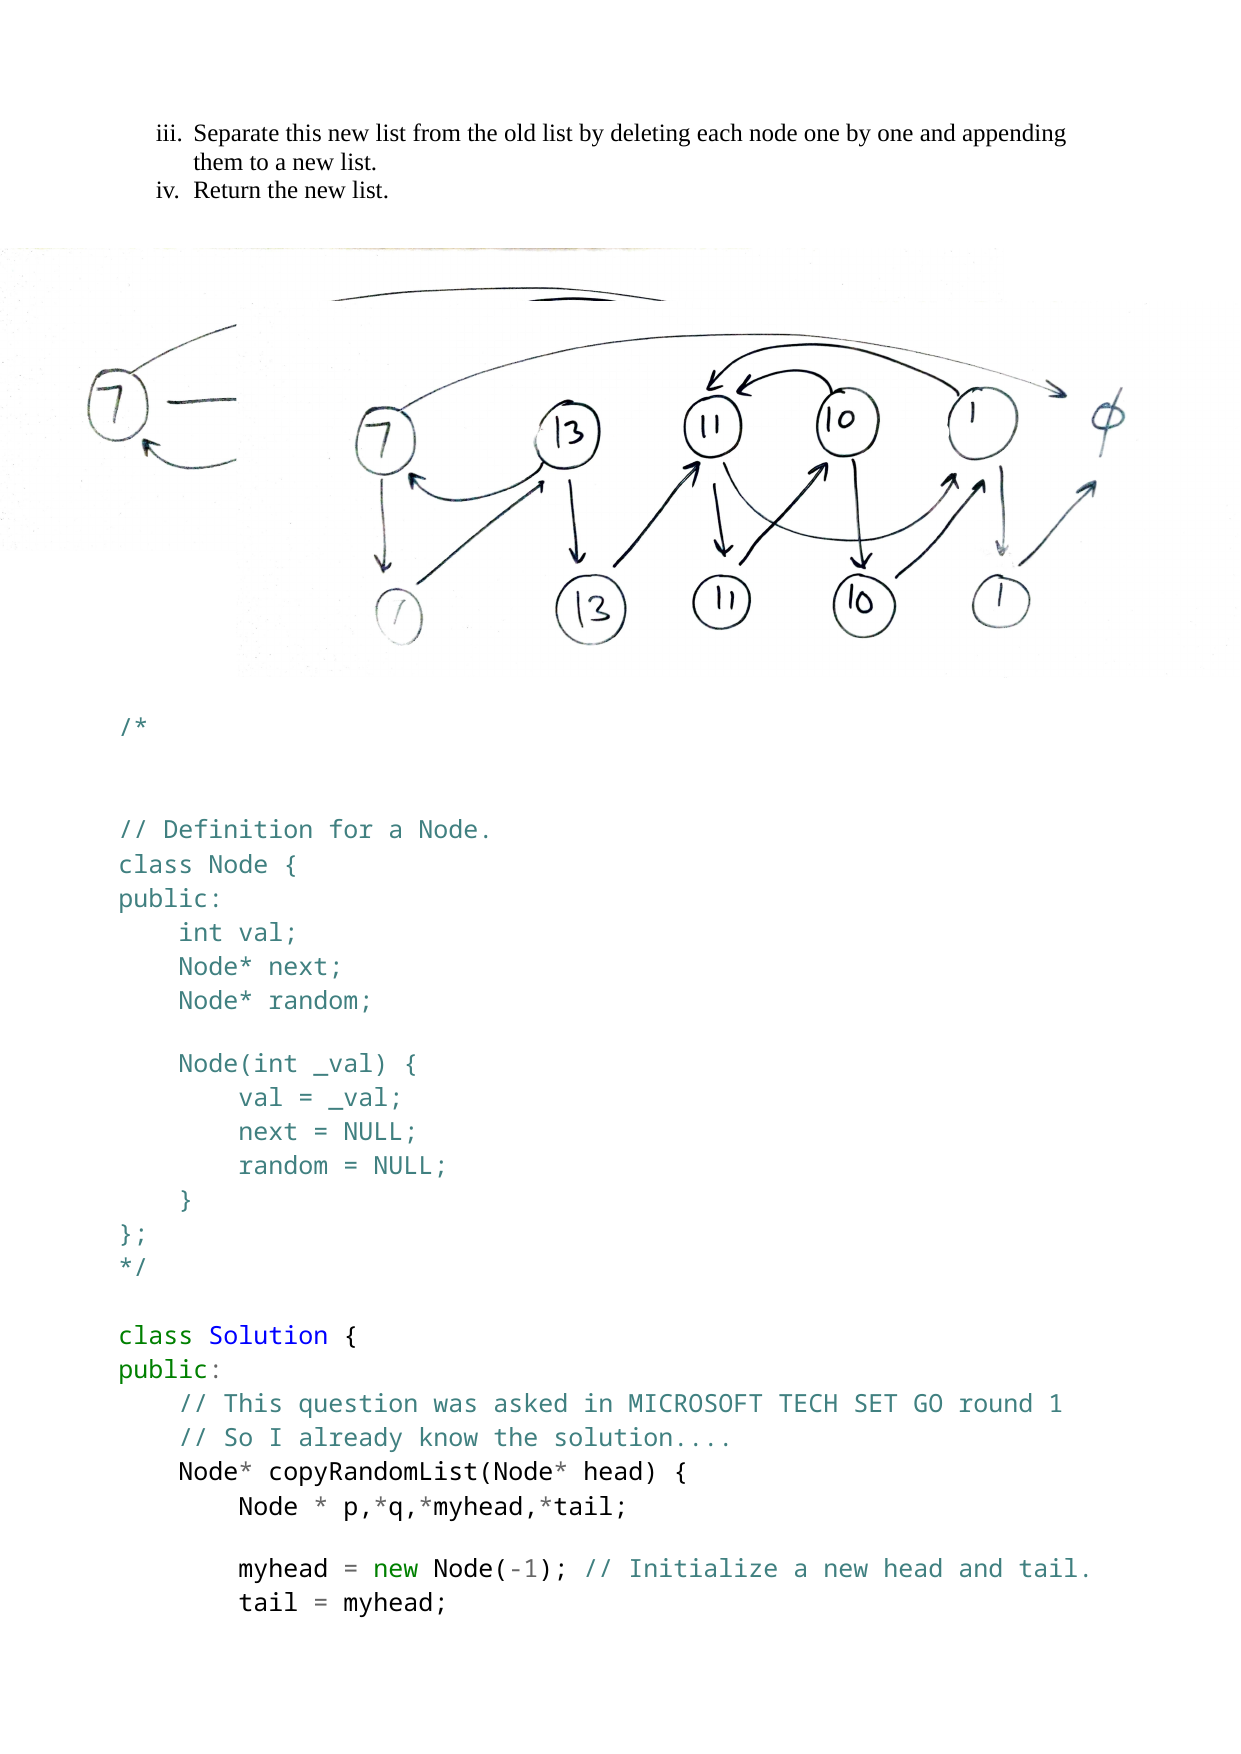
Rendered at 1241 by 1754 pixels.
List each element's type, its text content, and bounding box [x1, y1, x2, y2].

text public: [118, 1352, 1122, 1386]
text // So I already know the solution.... [118, 1420, 1122, 1454]
list Separate this new list from the old list by deleting each node one by one and appending them to a new list. [156, 118, 1122, 176]
text Node(int _val) { [118, 1045, 1122, 1079]
picture [0, 248, 1241, 678]
text } [118, 1182, 1122, 1216]
text // Definition for a Node. [118, 812, 1122, 846]
text // This question was asked in MICROSOFT TECH SET GO round 1 [118, 1386, 1122, 1420]
text class Solution { [118, 1318, 1122, 1352]
text */ [118, 1250, 1122, 1284]
text next = NULL; [118, 1113, 1122, 1147]
text public: [118, 880, 1122, 914]
list Return the new list. [156, 176, 1122, 204]
text }; [118, 1216, 1122, 1250]
text myhead = new Node(-1); // Initialize a new head and tail. [118, 1551, 1122, 1585]
text random = NULL; [118, 1147, 1122, 1182]
text Node* random; [118, 982, 1122, 1017]
text tail = myhead; [118, 1585, 1122, 1619]
text int val; [118, 914, 1122, 948]
text class Node { [118, 846, 1122, 880]
text /* [118, 710, 1122, 744]
text Node* copyRandomList(Node* head) { [118, 1454, 1122, 1488]
text Node * p,*q,*myhead,*tail; [118, 1488, 1122, 1522]
text val = _val; [118, 1079, 1122, 1113]
text Node* next; [118, 948, 1122, 982]
